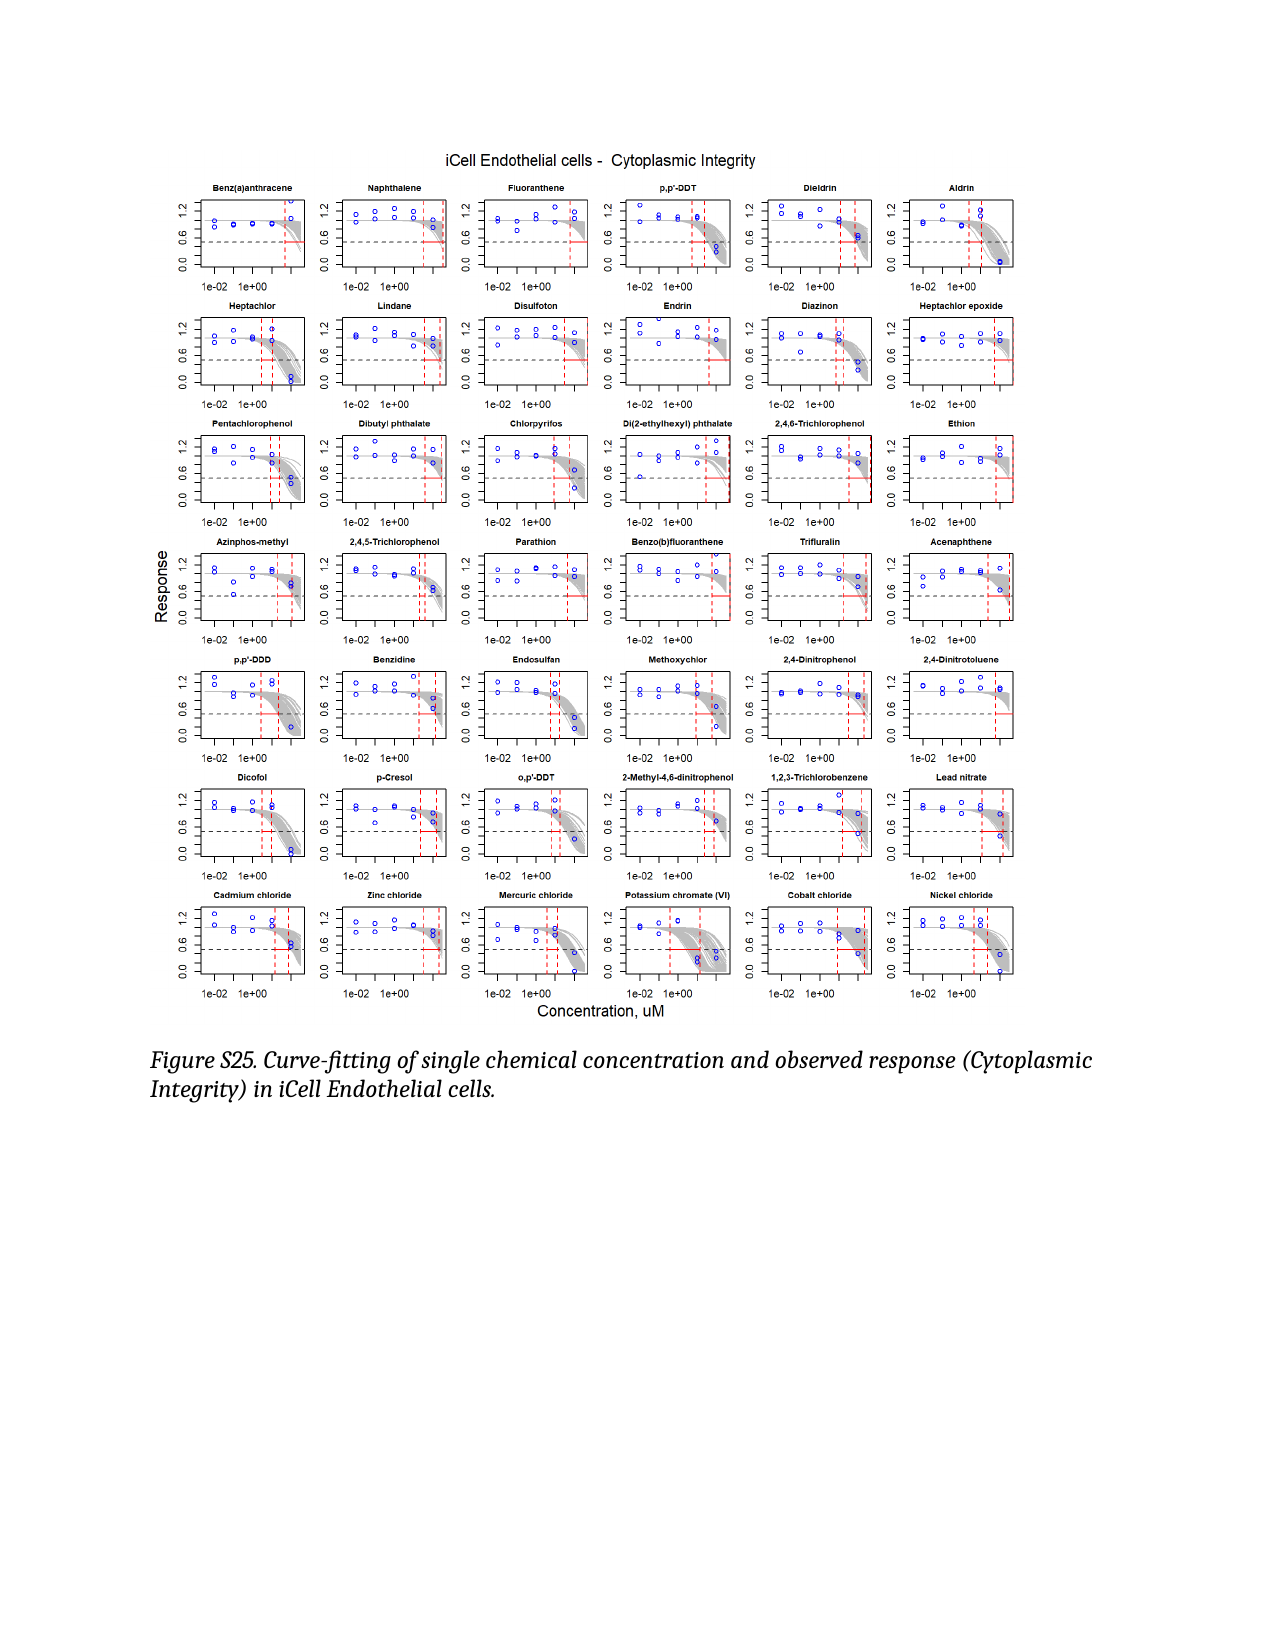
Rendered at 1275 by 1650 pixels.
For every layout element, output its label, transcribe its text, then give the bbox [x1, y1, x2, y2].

text Figure S25. Curve-fitting of single chemical concentration and observed response (Cytoplasmic Integrity) in iCell Endothelial cells. [150, 1046, 1125, 1103]
picture [150, 150, 1025, 1025]
